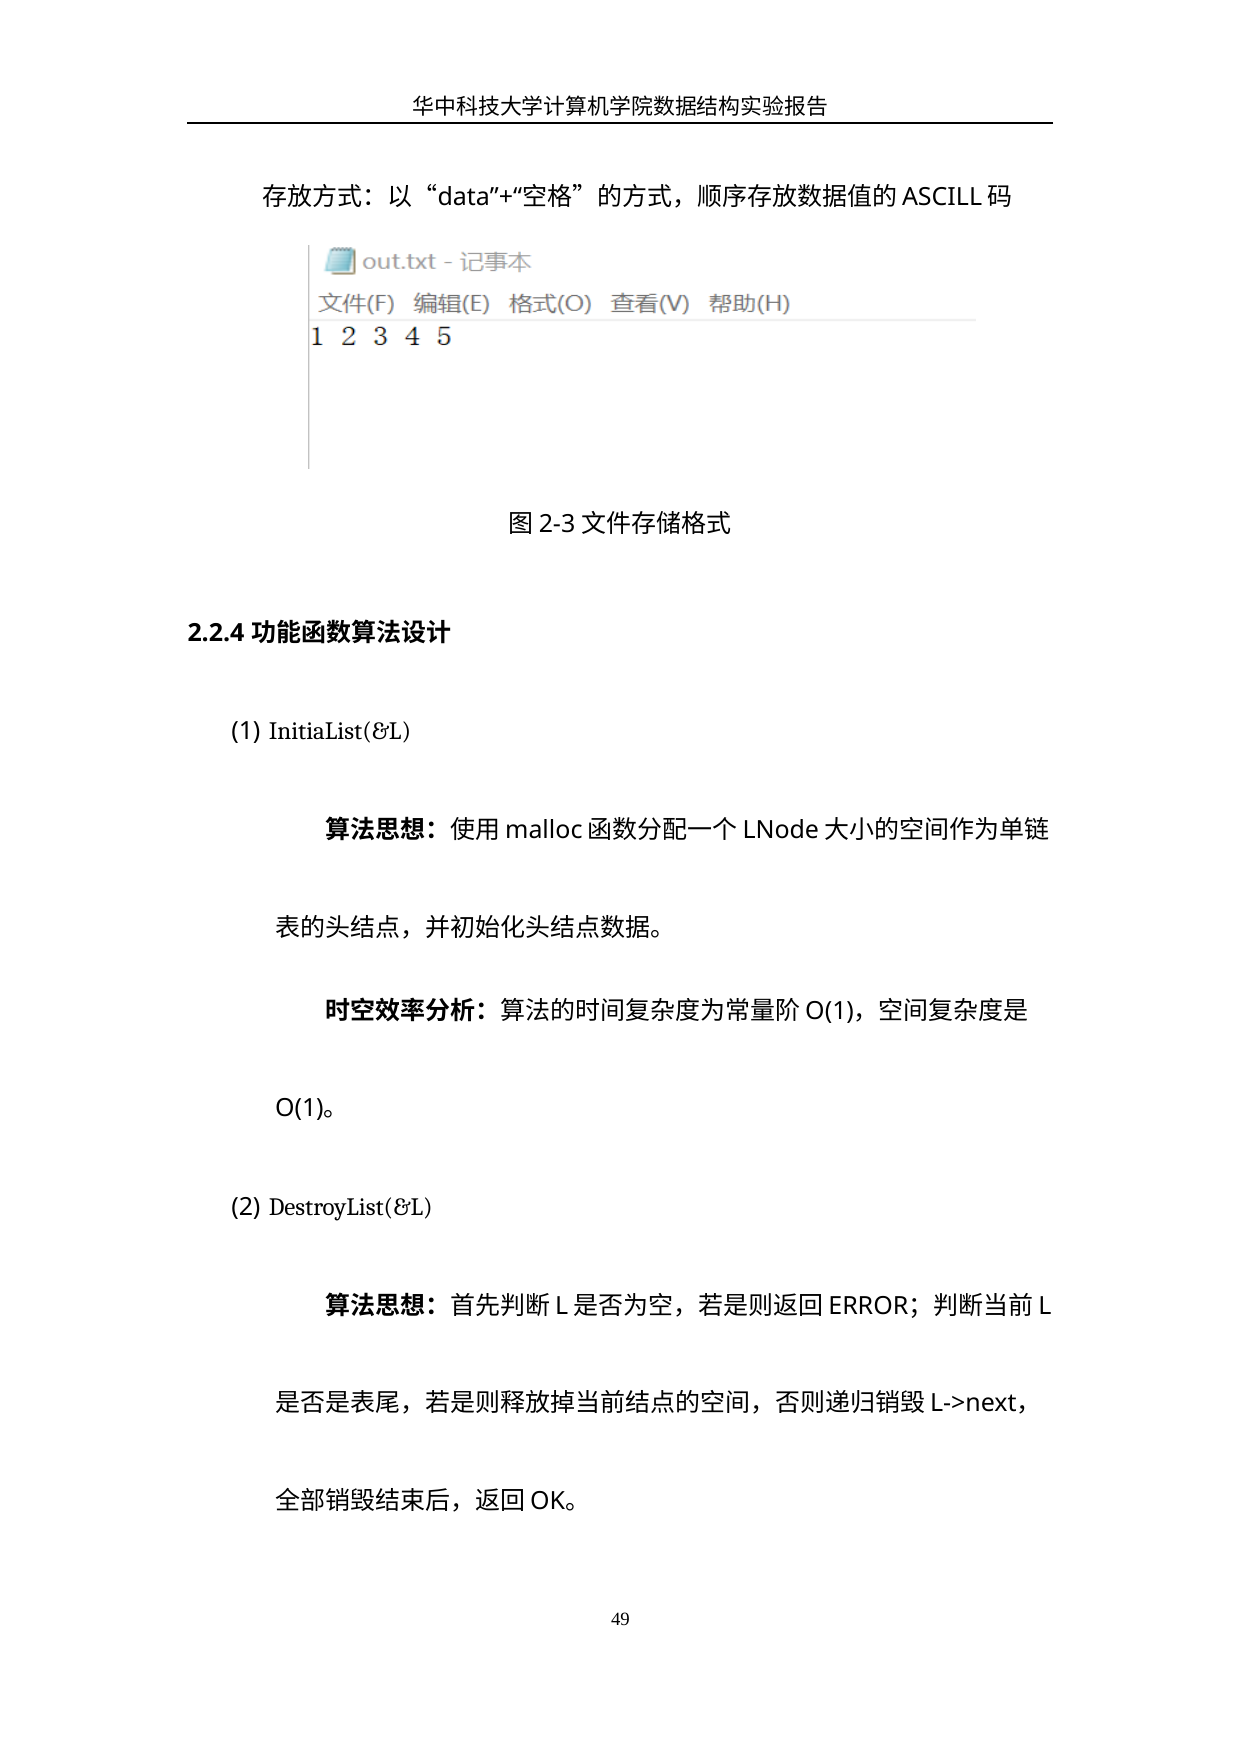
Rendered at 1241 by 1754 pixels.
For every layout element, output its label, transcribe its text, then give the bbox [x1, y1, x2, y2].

text 算法思想：使用malloc函数分配一个LNode大小的空间作为单链表的头结点，并初始化头结点数据。 [275, 795, 1053, 958]
list InitiaList(&L) [231, 697, 1053, 762]
list DestroyList(&L) [231, 1173, 1053, 1238]
text 算法思想：首先判断L是否为空，若是则返回ERROR；判断当前L是否是表尾，若是则释放掉当前结点的空间，否则递归销毁L->next，全部销毁结束后，返回OK。 [275, 1271, 1053, 1531]
text 存放方式：以“data”+“空格”的方式，顺序存放数据值的ASCILL码 [187, 162, 1053, 227]
text 图2-3 文件存储格式 [187, 489, 1053, 554]
picture [308, 245, 976, 469]
text 时空效率分析：算法的时间复杂度为常量阶O(1)，空间复杂度是O(1)。 [275, 976, 1053, 1138]
subtitle 2.2.4 功能函数算法设计 [187, 598, 1053, 663]
